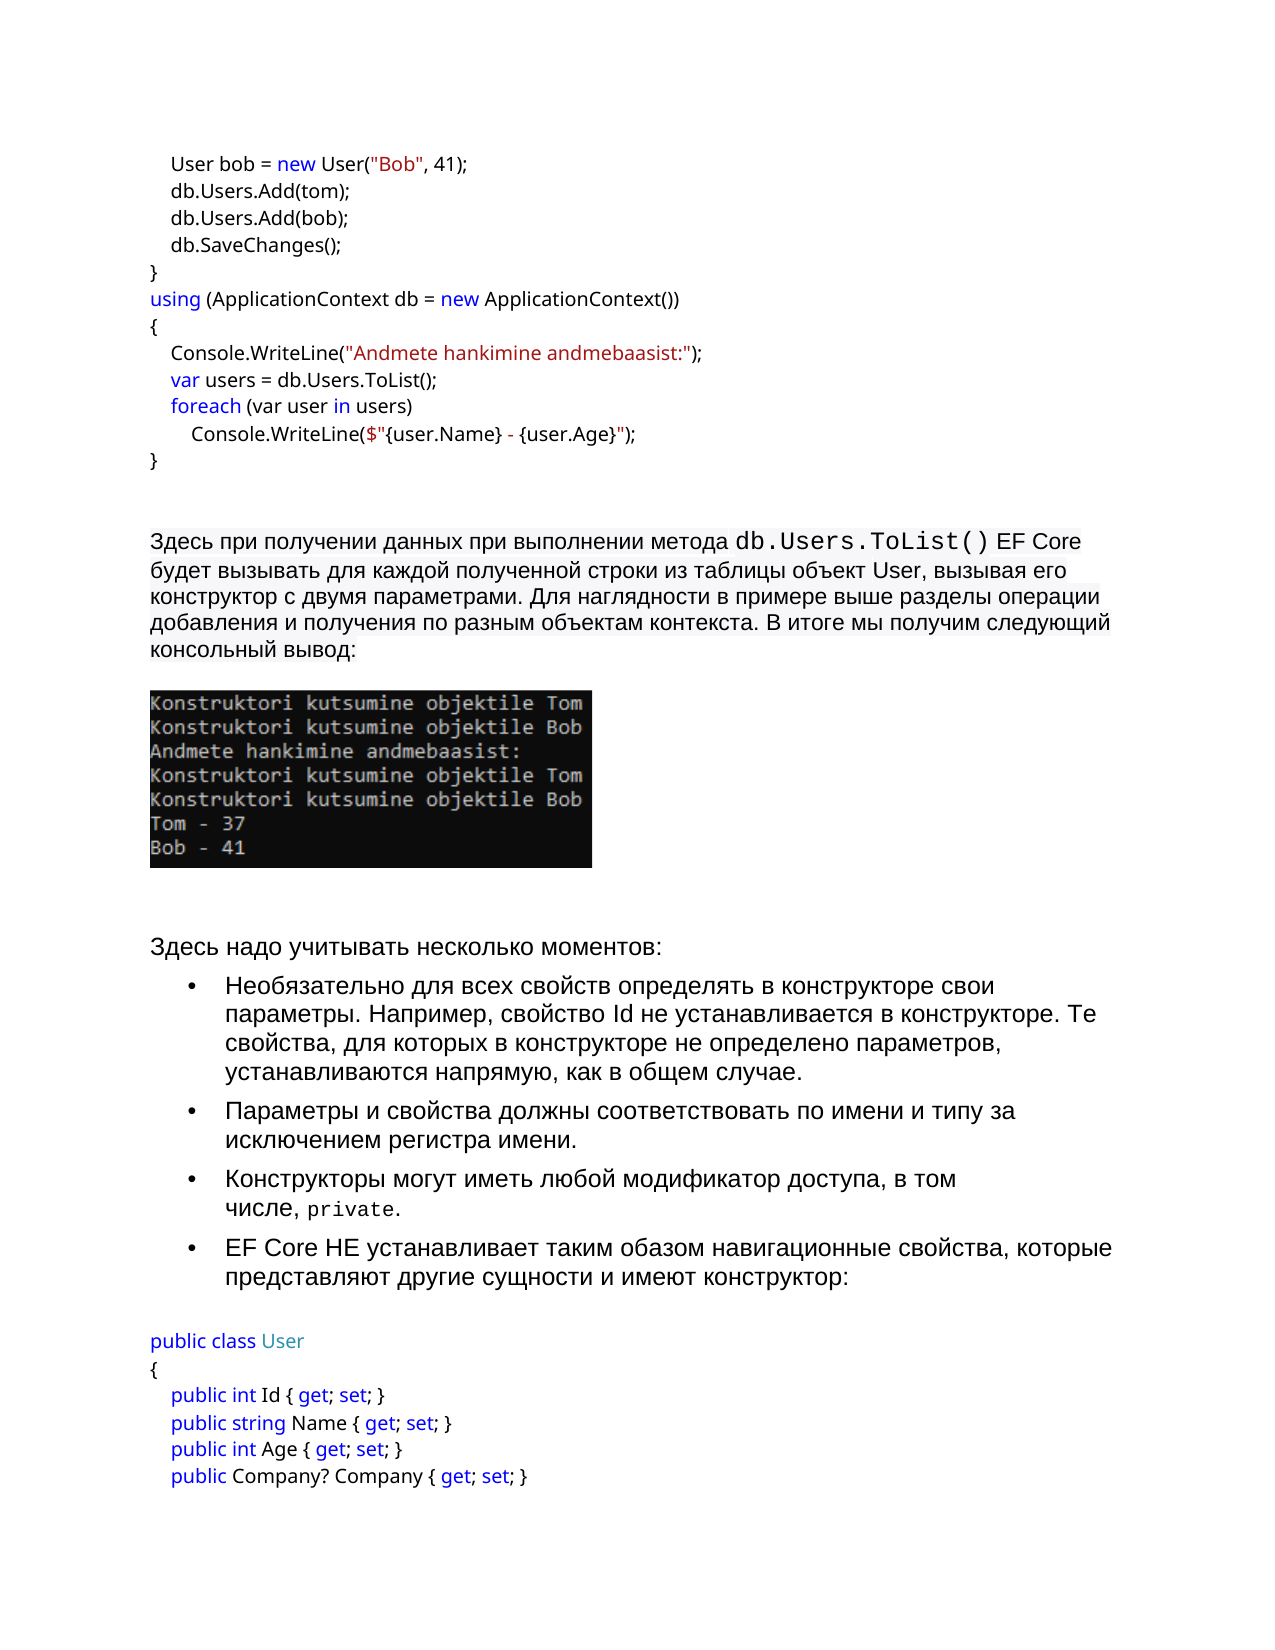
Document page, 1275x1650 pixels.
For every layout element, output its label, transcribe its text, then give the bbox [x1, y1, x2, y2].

list Необязательно для всех свойств определять в конструкторе свои параметры. Например, свойство Id не устанавливается в конструкторе. Те свойства, для которых в конструкторе не определено параметров, устанавливаются напрямую, как в общем случае. [187, 971, 1125, 1086]
text foreach (var user in users) [150, 393, 1125, 420]
text public string Name { get; set; } [150, 1409, 1125, 1436]
list EF Core НЕ устанавливает таким обазом навигационные свойства, которые представляют другие сущности и имеют конструктор: [187, 1233, 1125, 1290]
text public int Id { get; set; } [150, 1382, 1125, 1409]
text Console.WriteLine("Andmete hankimine andmebaasist:"); [150, 339, 1125, 366]
text } [150, 447, 1125, 474]
text Здесь при получении данных при выполнении метода db.Users.ToList() EF Core будет вызывать для каждой полученной строки из таблицы объект User, вызывая его конструктор с двумя параметрами. Для наглядности в примере выше разделы операции добавления и получения по разным объектам контекста. В итоге мы получим следующий консольный вывод: [357, 528, 1125, 662]
list Параметры и свойства должны соответствовать по имени и типу за исключением регистра имени. [187, 1096, 1125, 1154]
text public int Age { get; set; } [150, 1436, 1125, 1463]
text Здесь надо учитывать несколько моментов: [150, 932, 1125, 960]
text db.Users.Add(tom); [150, 177, 1125, 204]
text } [150, 258, 1125, 285]
text var users = db.Users.ToList(); [150, 366, 1125, 393]
text public Company? Company { get; set; } [150, 1463, 1125, 1490]
list Конструкторы могут иметь любой модификатор доступа, в том числе, private. [187, 1164, 1125, 1222]
text db.SaveChanges(); [150, 231, 1125, 258]
picture [150, 689, 593, 868]
text User bob = new User("Bob", 41); [150, 150, 1125, 177]
text db.Users.Add(bob); [150, 204, 1125, 231]
text { [150, 1355, 1125, 1382]
text Console.WriteLine($"{user.Name} - {user.Age}"); [150, 420, 1125, 447]
text { [150, 312, 1125, 339]
text public class User [150, 1328, 1125, 1355]
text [150, 285, 1125, 312]
